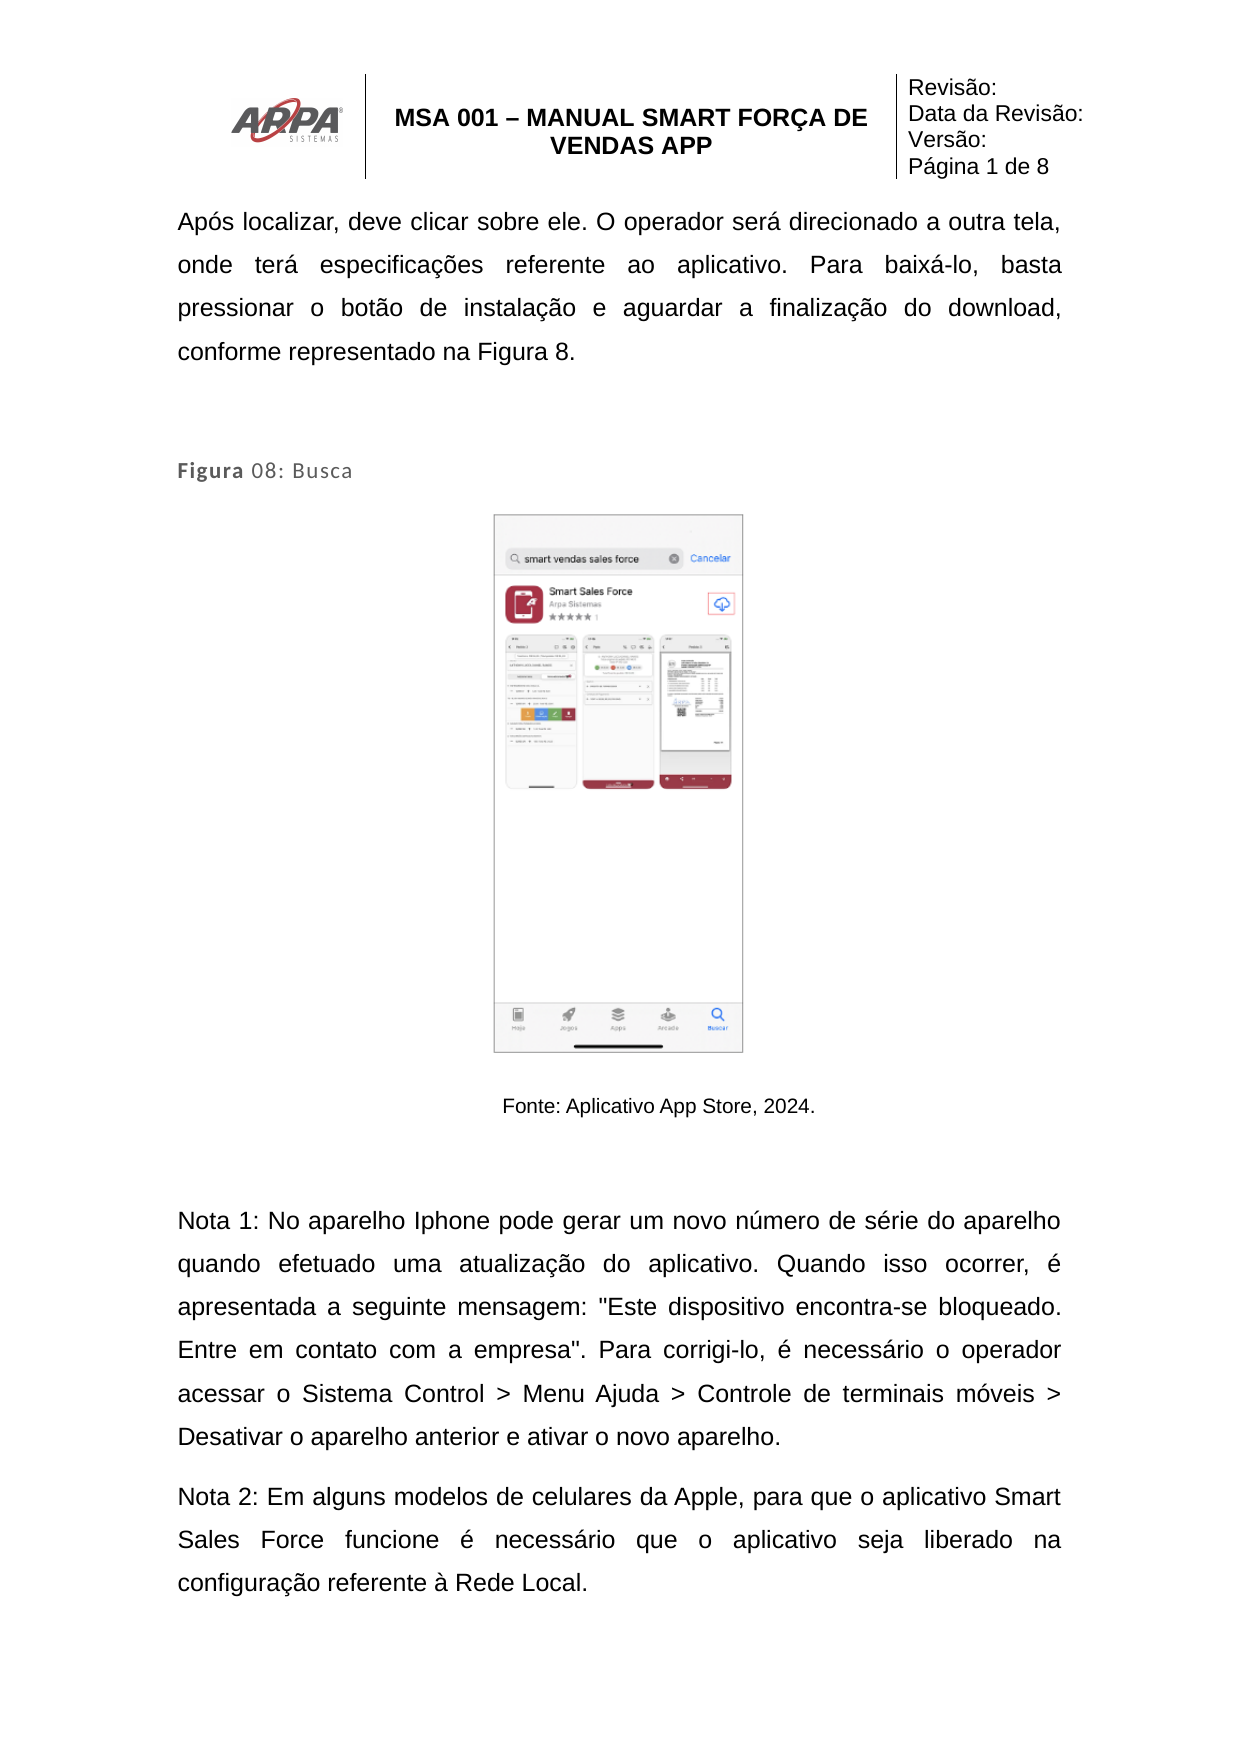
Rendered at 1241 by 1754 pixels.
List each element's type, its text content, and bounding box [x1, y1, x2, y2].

subtitle Figura 08: Busca [177, 456, 1063, 484]
text Fonte: Aplicativo App Store, 2024. [502, 1094, 1063, 1118]
text Após localizar, deve clicar sobre ele. O operador será direcionado a outra tela, onde terá especificações referente ao aplicativo. Para baixá-lo, basta pressionar o botão de instalação e aguardar a finalização do download, conforme representado na Figura 8. [177, 207, 1063, 365]
text Nota 2: Em alguns modelos de celulares da Apple, para que o aplicativo Smart Sales Force funcione é necessário que o aplicativo seja liberado na configuração referente à Rede Local. [177, 1482, 1063, 1597]
text Nota 1: No aparelho Iphone pode gerar um novo número de série do aparelho quando efetuado uma atualização do aplicativo. Quando isso ocorrer, é apresentada a seguinte mensagem: "Este dispositivo encontra-se bloqueado. Entre em contato com a empresa". Para corrigi-lo, é necessário o operador acessar o Sistema Control > Menu Ajuda > Controle de terminais móveis > Desativar o aparelho anterior e ativar o novo aparelho. [177, 1206, 1063, 1451]
picture [231, 98, 343, 147]
picture [483, 503, 757, 1064]
